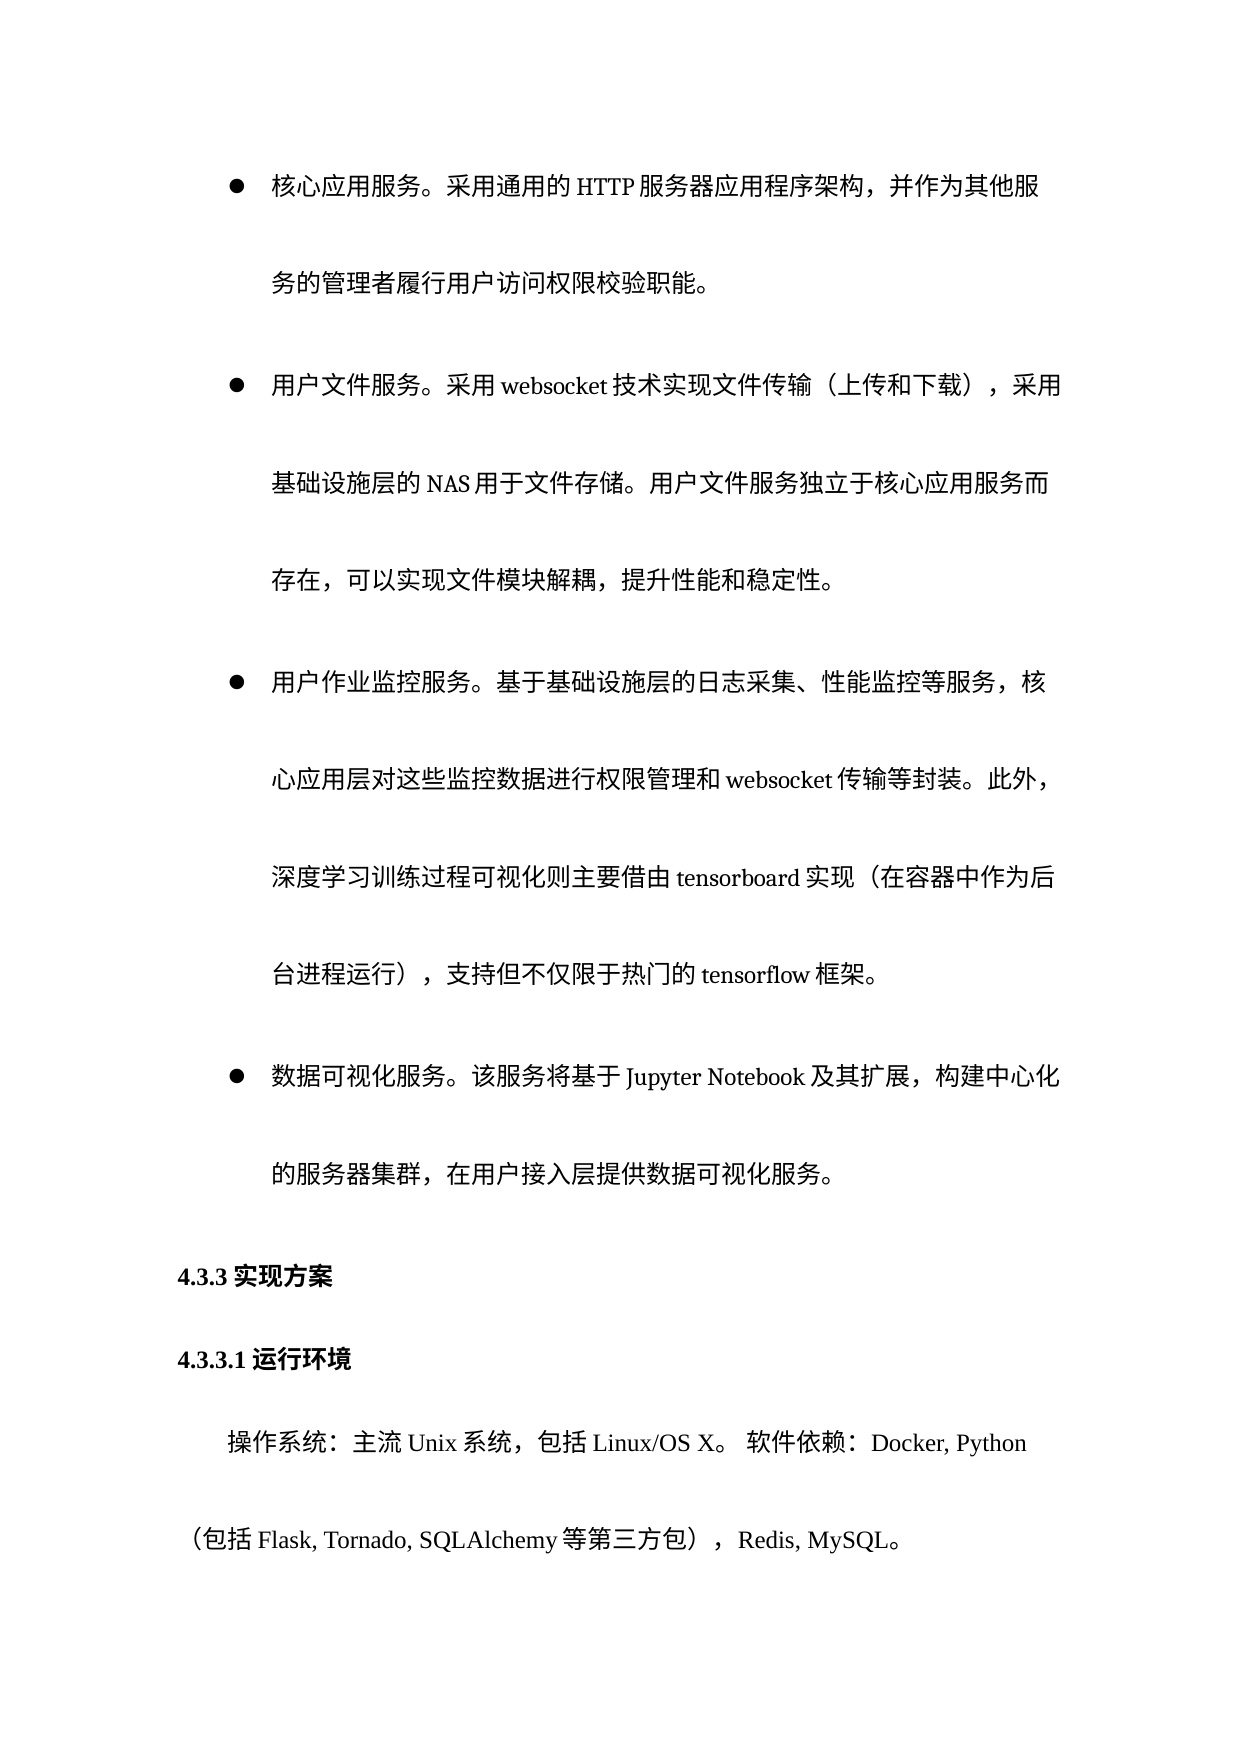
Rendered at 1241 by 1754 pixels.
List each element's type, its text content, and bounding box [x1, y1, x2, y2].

subtitle 4.3.3.1 运行环境 [177, 1325, 1063, 1390]
text 操作系统：主流Unix系统，包括Linux/OS X。 软件依赖：Docker, Python（包括Flask, Tornado, SQLAlchemy等第三方包），Redis, MySQL。 [177, 1408, 1063, 1571]
list 核心应用服务。采用通用的HTTP服务器应用程序架构，并作为其他服务的管理者履行用户访问权限校验职能。 [227, 152, 1063, 314]
list 数据可视化服务。该服务将基于Jupyter Notebook及其扩展，构建中心化的服务器集群，在用户接入层提供数据可视化服务。 [227, 1042, 1063, 1205]
list 用户作业监控服务。基于基础设施层的日志采集、性能监控等服务，核心应用层对这些监控数据进行权限管理和websocket传输等封装。此外，深度学习训练过程可视化则主要借由tensorboard实现（在容器中作为后台进程运行），支持但不仅限于热门的tensorflow框架。 [227, 648, 1063, 1006]
subtitle 4.3.3 实现方案 [177, 1242, 1063, 1307]
list 用户文件服务。采用websocket技术实现文件传输（上传和下载），采用基础设施层的NAS用于文件存储。用户文件服务独立于核心应用服务而存在，可以实现文件模块解耦，提升性能和稳定性。 [227, 351, 1063, 611]
